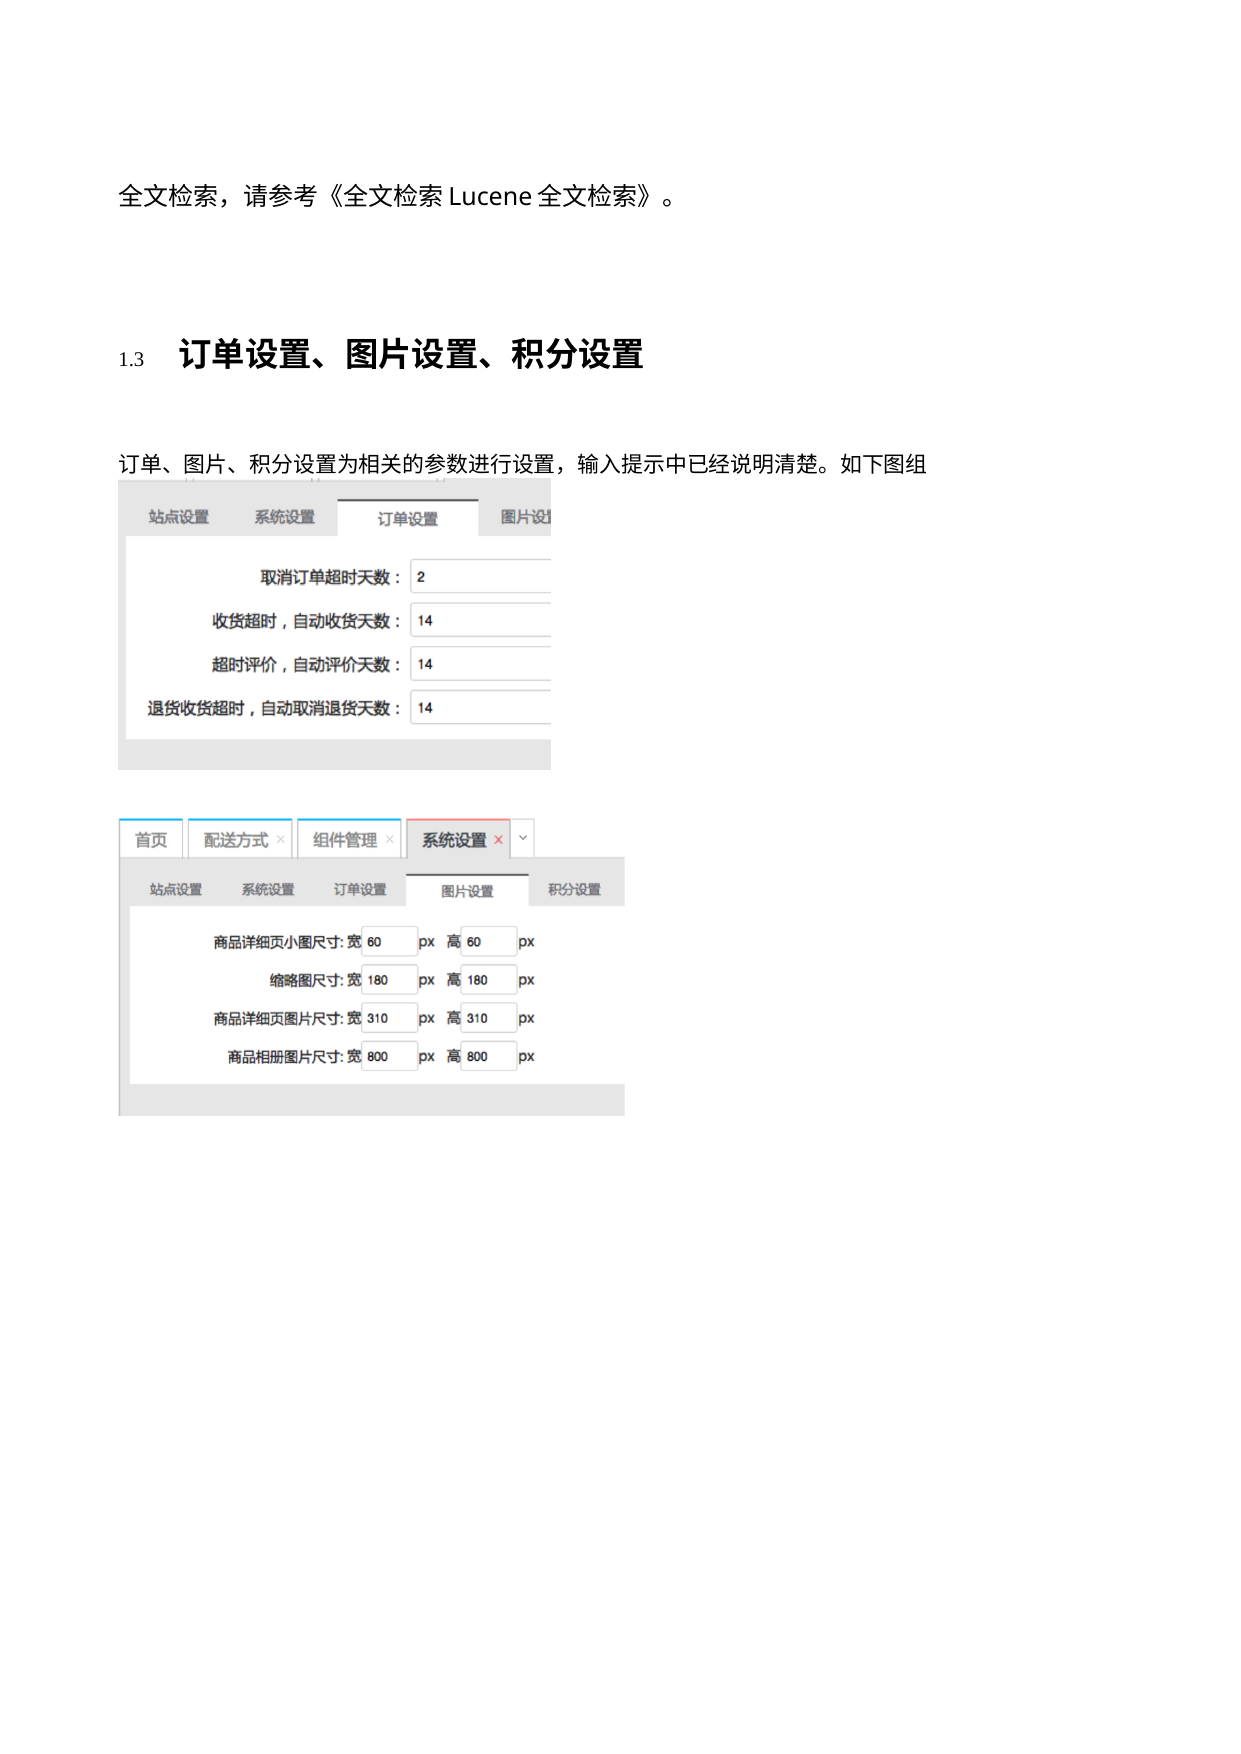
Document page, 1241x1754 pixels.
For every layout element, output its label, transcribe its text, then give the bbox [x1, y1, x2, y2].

picture [118, 803, 625, 1116]
picture [118, 478, 551, 770]
text 订单、图片、积分设置为相关的参数进行设置，输入提示中已经说明清楚。如下图组 [118, 446, 1122, 479]
text 全文检索，请参考《全文检索Lucene全文检索》。 [118, 162, 1122, 227]
subtitle 订单设置、图片设置、积分设置 [118, 319, 1122, 384]
